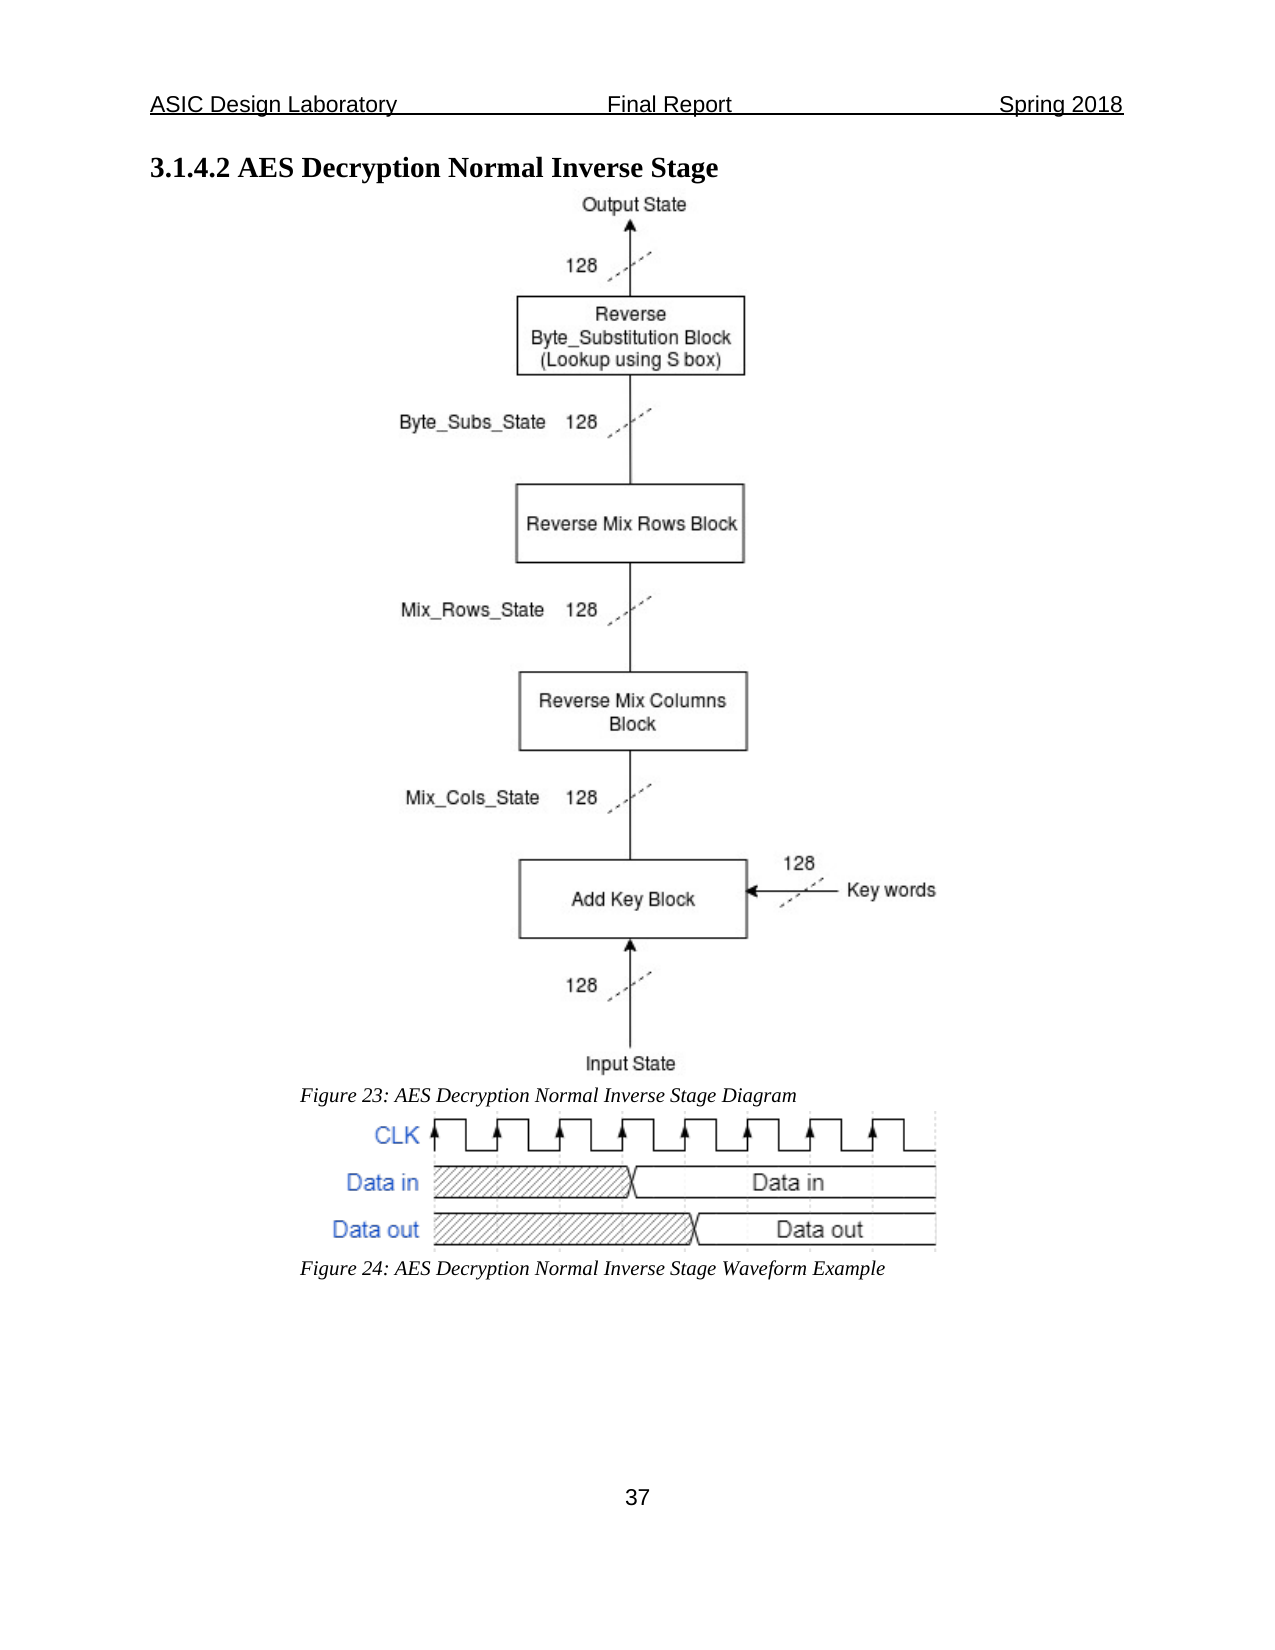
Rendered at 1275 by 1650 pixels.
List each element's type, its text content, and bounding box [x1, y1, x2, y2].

text Figure 24: AES Decryption Normal Inverse Stage Waveform Example [150, 1256, 1125, 1280]
picture [309, 1111, 966, 1252]
picture [398, 188, 952, 1080]
text Figure 23: AES Decryption Normal Inverse Stage Diagram [150, 1083, 1125, 1107]
text 3.1.4.2 AES Decryption Normal Inverse Stage [150, 150, 1125, 183]
